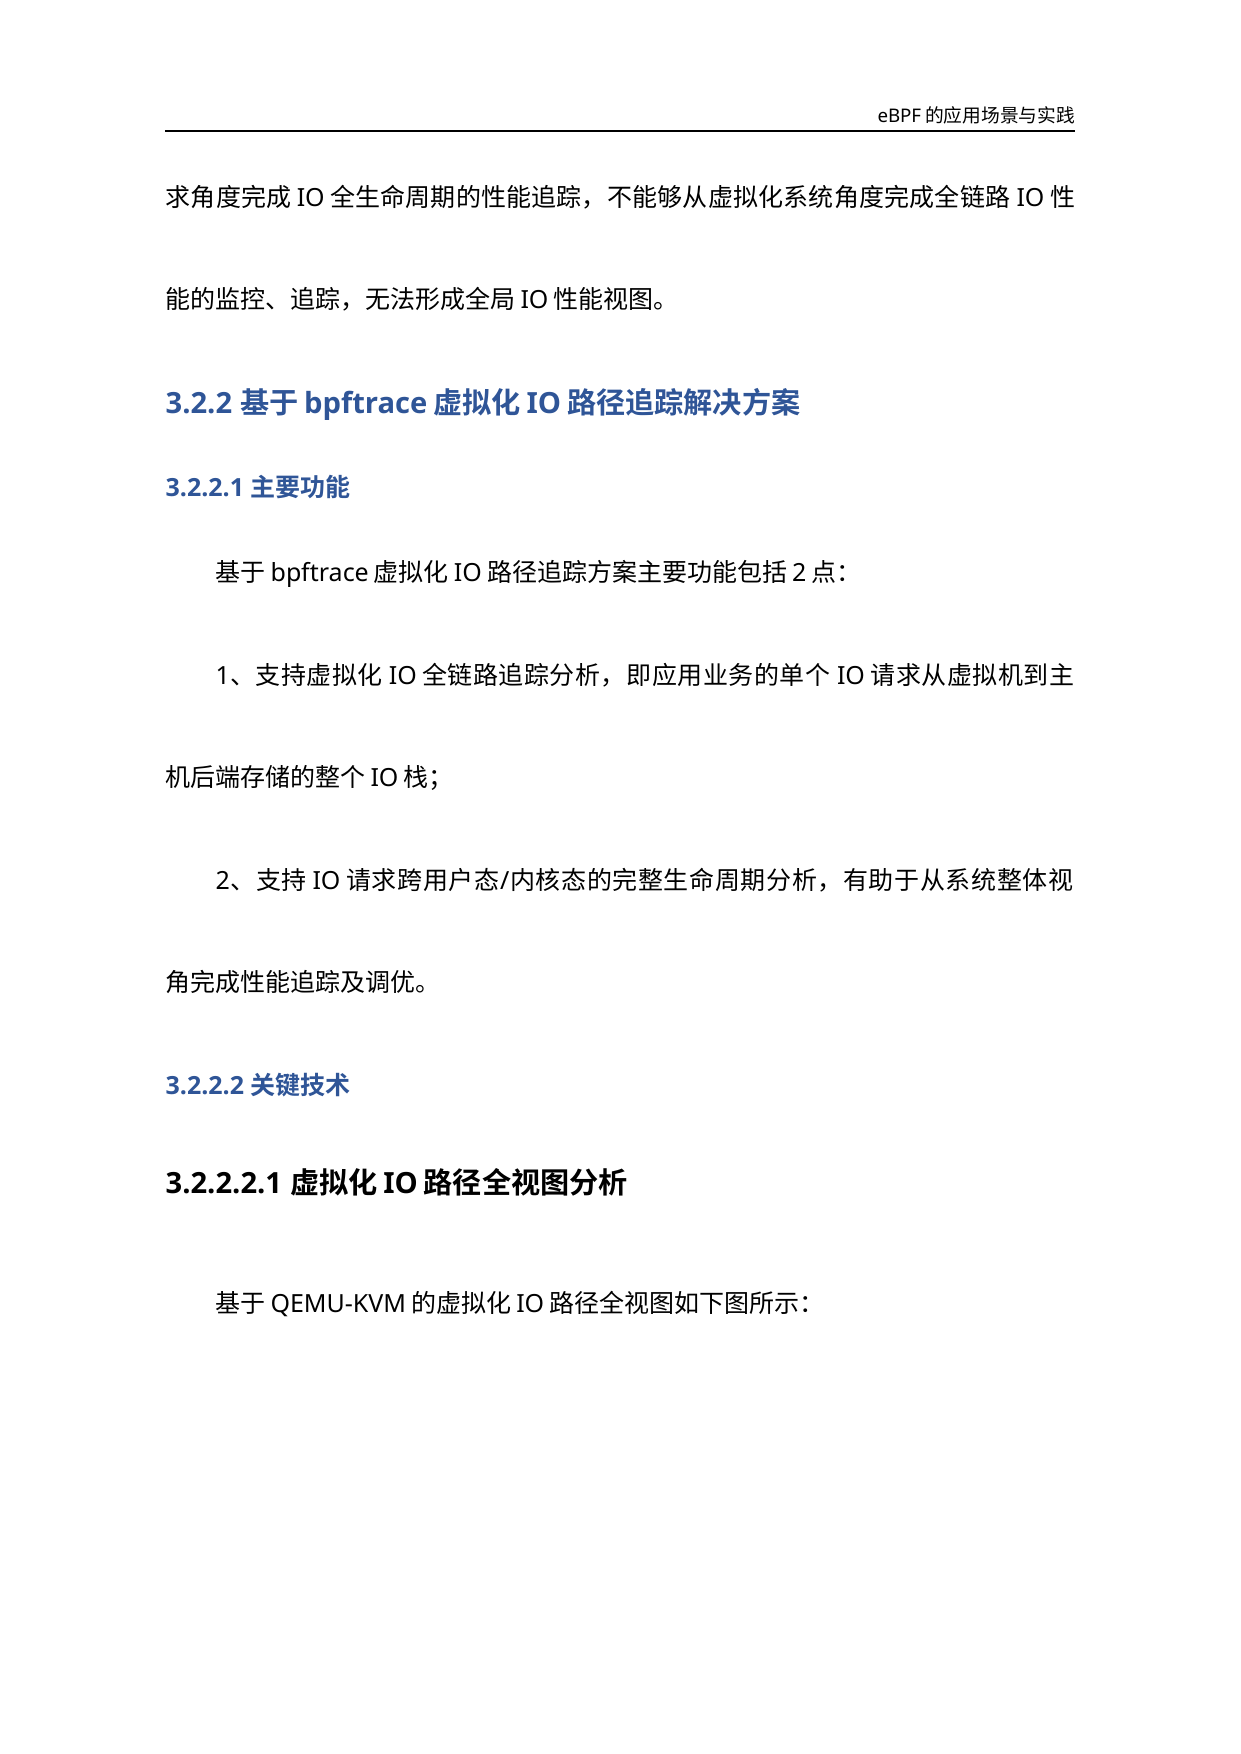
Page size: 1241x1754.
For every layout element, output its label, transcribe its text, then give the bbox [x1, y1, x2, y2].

subtitle 主要功能 [165, 452, 1075, 519]
text 1、支持虚拟化IO全链路追踪分析，即应用业务的单个IO请求从虚拟机到主机后端存储的整个IO栈； [165, 639, 1075, 809]
text 2、支持IO请求跨用户态/内核态的完整生命周期分析，有助于从系统整体视角完成性能追踪及调优。 [165, 844, 1075, 1014]
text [165, 162, 1075, 332]
text 基于bpftrace虚拟化IO路径追踪方案主要功能包括2点： [165, 537, 1075, 604]
subtitle 3.2.2.2.1 虚拟化IO路径全视图分析 [165, 1146, 1075, 1214]
text 基于QEMU-KVM的虚拟化IO路径全视图如下图所示： [165, 1268, 1075, 1336]
subtitle 关键技术 [165, 1049, 1075, 1117]
subtitle 基于bpftrace虚拟化IO路径追踪解决方案 [165, 367, 1075, 435]
